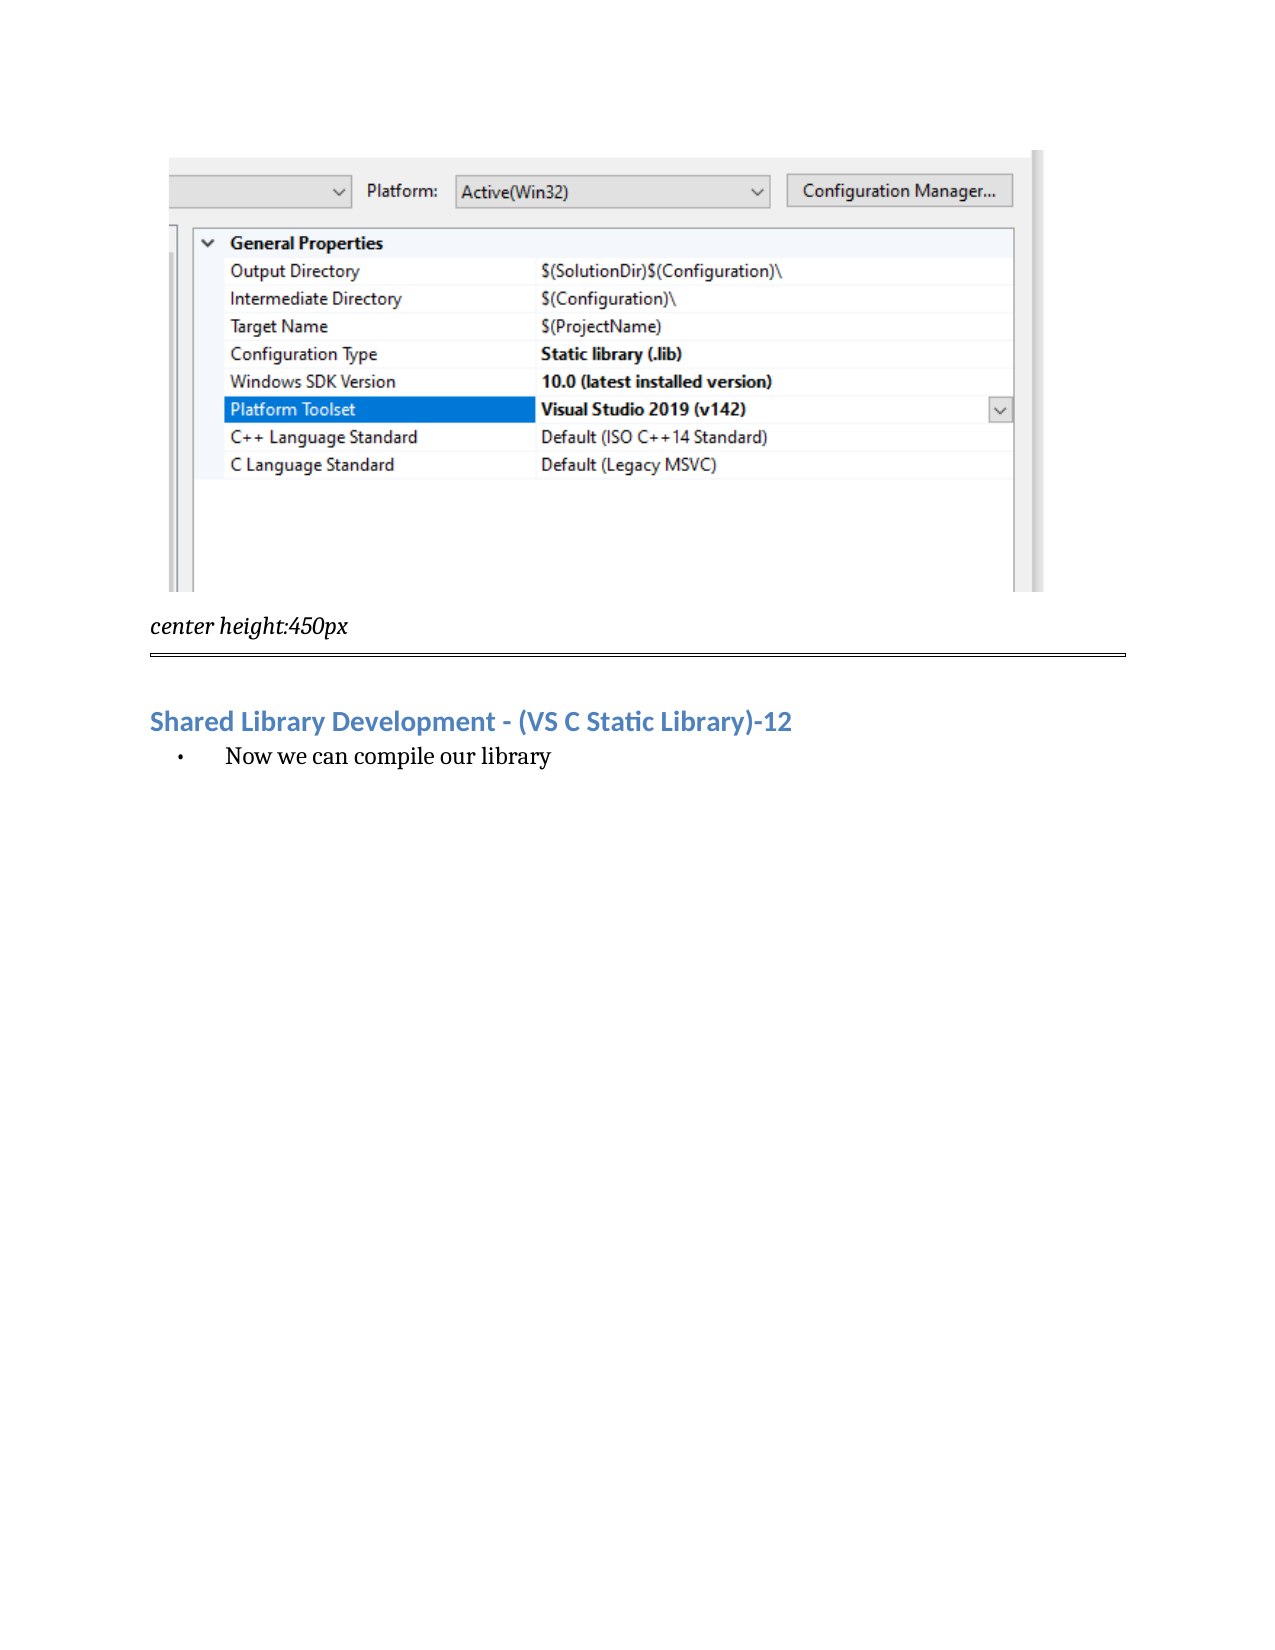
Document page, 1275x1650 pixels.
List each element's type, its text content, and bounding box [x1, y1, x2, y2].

list Now we can compile our library [175, 742, 1125, 771]
text center height:450px [150, 612, 1125, 641]
picture [168, 150, 1044, 592]
subtitle Shared Library Development - (VS C Static Library)-12 [150, 703, 1125, 738]
